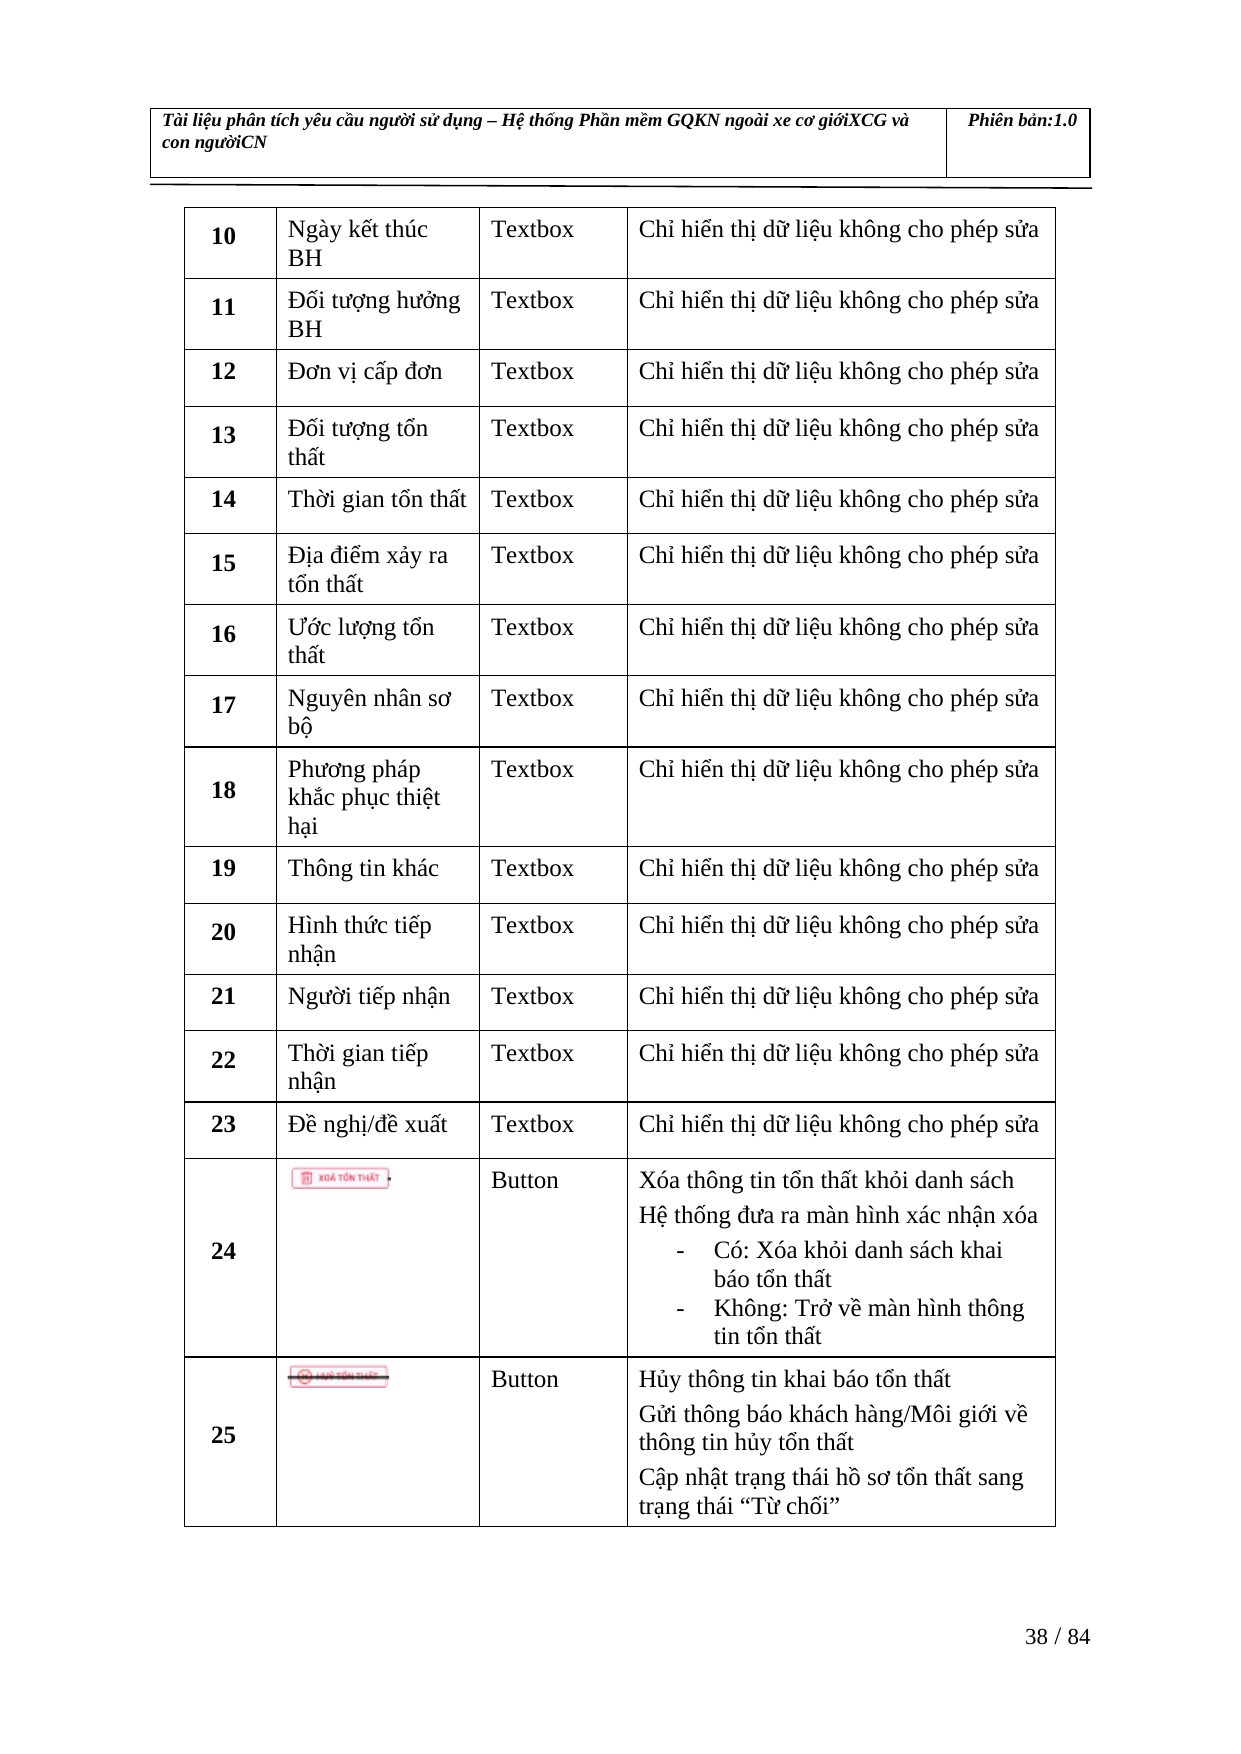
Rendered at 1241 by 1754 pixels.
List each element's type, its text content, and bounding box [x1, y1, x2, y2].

table_cell Ngày kết thúc BH [277, 208, 479, 278]
table_cell 11 [185, 279, 276, 349]
table_cell Textbox [480, 478, 627, 533]
table_cell Textbox [480, 407, 627, 477]
table_cell Textbox [480, 748, 627, 846]
table_cell Chỉ hiển thị dữ liệu không cho phép sửa [628, 904, 1055, 974]
table_cell Địa điểm xảy ra tổn thất [277, 534, 479, 604]
table_cell Hủy thông tin khai báo tổn thất Gửi thông báo khách hàng/Môi giới về thông tin hủy tổn thất Cập nhật trạng thái hồ sơ tổn thất sang trạng thái “Từ chối” [628, 1358, 1055, 1526]
table_cell Thời gian tổn thất [277, 478, 479, 533]
table_cell Textbox [480, 975, 627, 1030]
table_cell Chỉ hiển thị dữ liệu không cho phép sửa [628, 975, 1055, 1030]
table_cell Chỉ hiển thị dữ liệu không cho phép sửa [628, 407, 1055, 477]
table_cell Textbox [480, 279, 627, 349]
table_cell Nguyên nhân sơ bộ [277, 676, 479, 746]
table_cell Đối tượng tổn thất [277, 407, 479, 477]
picture [287, 1363, 390, 1388]
table_cell Button [480, 1159, 627, 1356]
table_cell 22 [185, 1031, 276, 1101]
table_cell Chỉ hiển thị dữ liệu không cho phép sửa [628, 350, 1055, 406]
table_cell 23 [185, 1103, 276, 1158]
table_cell Textbox [480, 1103, 627, 1158]
table_cell [277, 1159, 479, 1356]
table_cell Thông tin khác [277, 847, 479, 903]
table_cell 10 [185, 208, 276, 278]
table_cell Textbox [480, 1031, 627, 1101]
table_cell Hình thức tiếp nhận [277, 904, 479, 974]
table_cell Textbox [480, 676, 627, 746]
table_cell Chỉ hiển thị dữ liệu không cho phép sửa [628, 1103, 1055, 1158]
table_cell Textbox [480, 208, 627, 278]
table_cell Đơn vị cấp đơn [277, 350, 479, 406]
table_cell Đề nghị/đề xuất [277, 1103, 479, 1158]
table_cell 19 [185, 847, 276, 903]
table_cell 13 [185, 407, 276, 477]
table_cell Người tiếp nhận [277, 975, 479, 1030]
table_cell Chỉ hiển thị dữ liệu không cho phép sửa [628, 534, 1055, 604]
table_cell 16 [185, 605, 276, 675]
table_cell 24 [185, 1159, 276, 1356]
table_cell 14 [185, 478, 276, 533]
table_cell Xóa thông tin tổn thất khỏi danh sách Hệ thống đưa ra màn hình xác nhận xóa Có: Xóa khỏi danh sách khai báo tổn thất Không: Trở về màn hình thông tin tổn thất [628, 1159, 1055, 1356]
table_cell Chỉ hiển thị dữ liệu không cho phép sửa [628, 748, 1055, 846]
table_cell 25 [185, 1358, 276, 1526]
table_cell Textbox [480, 605, 627, 675]
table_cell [628, 208, 1055, 278]
table_cell 18 [185, 748, 276, 846]
table_cell 12 [185, 350, 276, 406]
picture [287, 1165, 391, 1189]
table_cell 17 [185, 676, 276, 746]
table_cell 15 [185, 534, 276, 604]
table_cell Chỉ hiển thị dữ liệu không cho phép sửa [628, 676, 1055, 746]
table_cell 21 [185, 975, 276, 1030]
table_cell Textbox [480, 534, 627, 604]
table_cell Button [480, 1358, 627, 1526]
table_cell Chỉ hiển thị dữ liệu không cho phép sửa [628, 279, 1055, 349]
table_cell Textbox [480, 847, 627, 903]
table_cell Chỉ hiển thị dữ liệu không cho phép sửa [628, 478, 1055, 533]
table_cell Thời gian tiếp nhận [277, 1031, 479, 1101]
table_cell Chỉ hiển thị dữ liệu không cho phép sửa [628, 605, 1055, 675]
table_cell Textbox [480, 904, 627, 974]
table_cell Chỉ hiển thị dữ liệu không cho phép sửa [628, 1031, 1055, 1101]
table_cell Phương pháp khắc phục thiệt hại [277, 748, 479, 846]
table_cell Textbox [480, 350, 627, 406]
table_cell 20 [185, 904, 276, 974]
table_cell Đối tượng hưởng BH [277, 279, 479, 349]
table_cell Chỉ hiển thị dữ liệu không cho phép sửa [628, 847, 1055, 903]
table_cell [277, 1358, 479, 1526]
table_cell Ước lượng tổn thất [277, 605, 479, 675]
